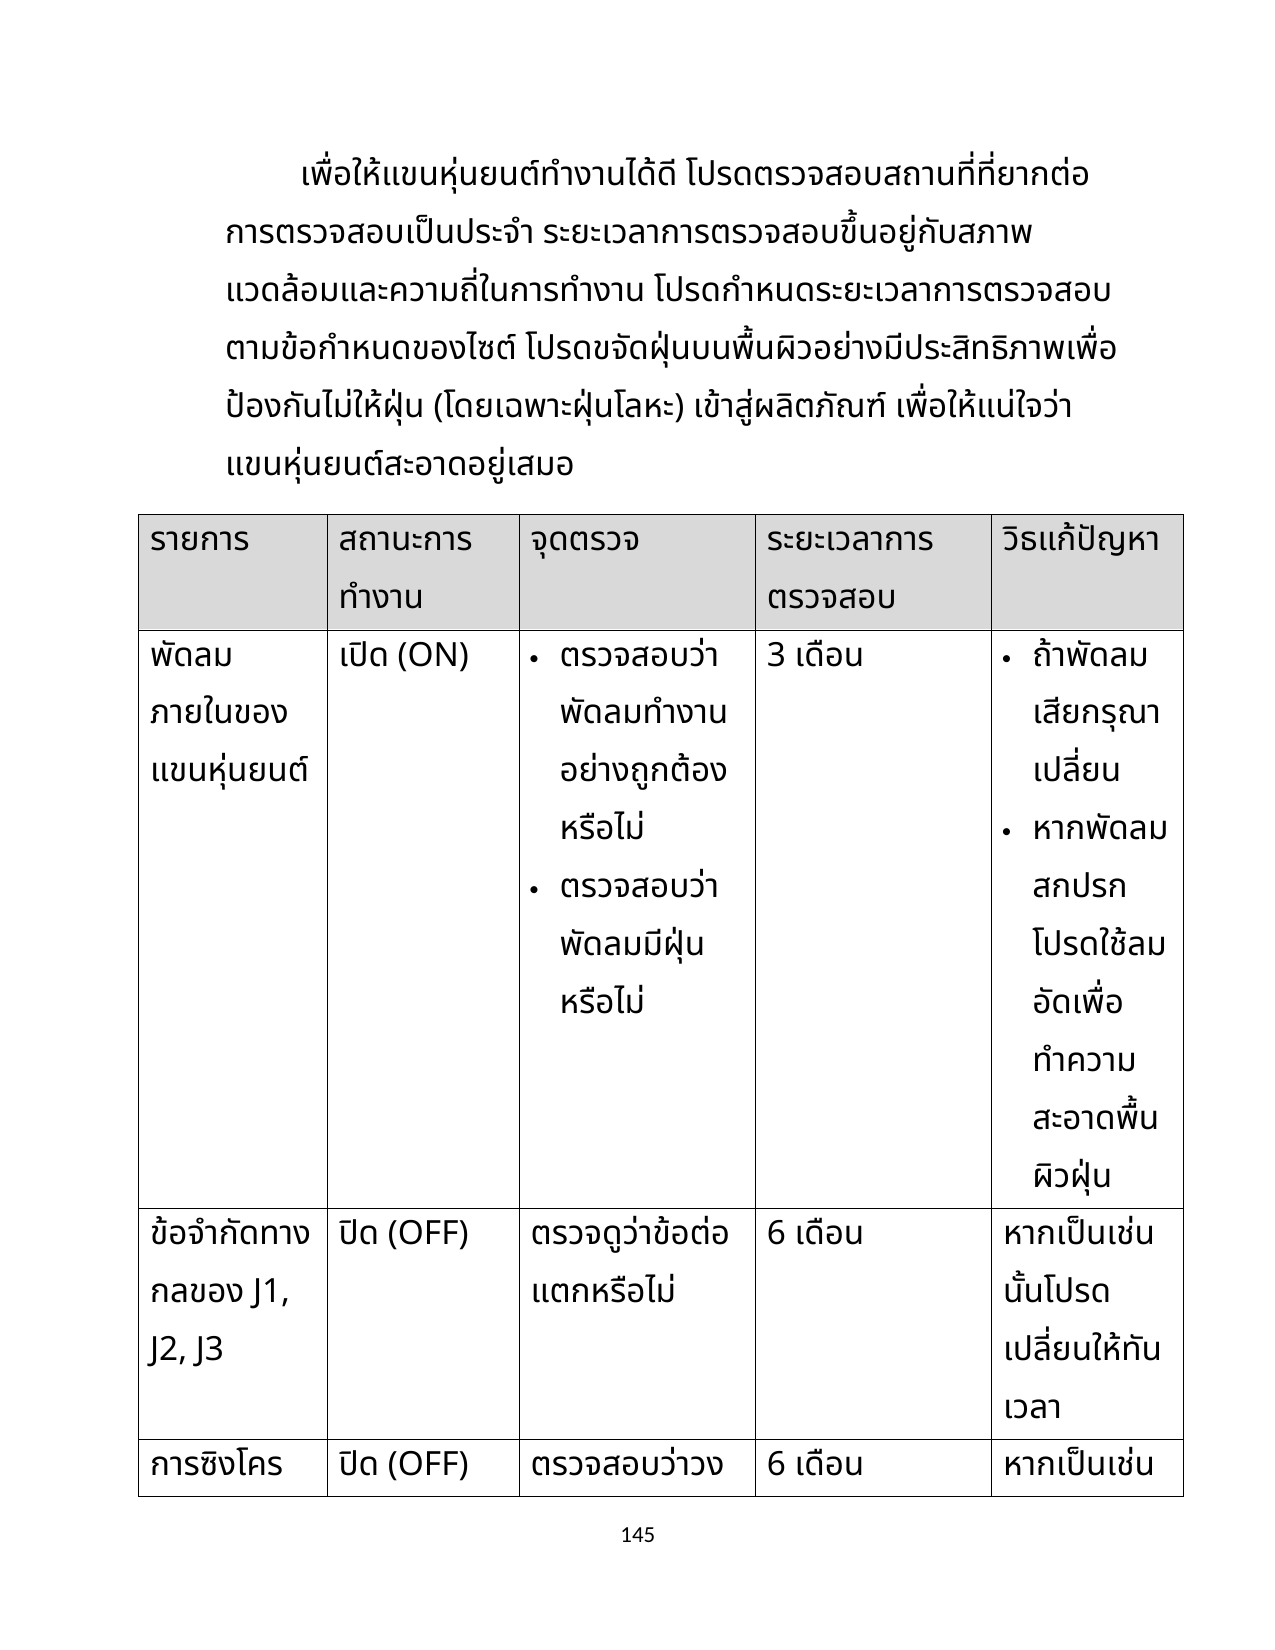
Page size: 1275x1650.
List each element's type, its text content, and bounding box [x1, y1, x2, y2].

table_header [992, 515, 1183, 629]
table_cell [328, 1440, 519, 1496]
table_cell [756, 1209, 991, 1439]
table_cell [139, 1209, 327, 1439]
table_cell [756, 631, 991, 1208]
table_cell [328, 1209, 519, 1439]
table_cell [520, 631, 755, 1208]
text เพื่อให้แขนหุ่นยนต์ทำงานได้ดี โปรดตรวจสอบสถานที่ที่ยากต่อการตรวจสอบเป็นประจำ ระยะเวลาการตรวจสอบขึ้นอยู่กับสภาพแวดล้อมและความถี่ในการทำงาน โปรดกำหนดระยะเวลาการตรวจสอบตามข้อกำหนดของไซต์ โปรดขจัดฝุ่นบนพื้นผิวอย่างมีประสิทธิภาพเพื่อป้องกันไม่ให้ฝุ่น (โดยเฉพาะฝุ่นโลหะ) เข้าสู่ผลิตภัณฑ์ เพื่อให้แน่ใจว่าแขนหุ่นยนต์สะอาดอยู่เสมอ [225, 150, 1125, 490]
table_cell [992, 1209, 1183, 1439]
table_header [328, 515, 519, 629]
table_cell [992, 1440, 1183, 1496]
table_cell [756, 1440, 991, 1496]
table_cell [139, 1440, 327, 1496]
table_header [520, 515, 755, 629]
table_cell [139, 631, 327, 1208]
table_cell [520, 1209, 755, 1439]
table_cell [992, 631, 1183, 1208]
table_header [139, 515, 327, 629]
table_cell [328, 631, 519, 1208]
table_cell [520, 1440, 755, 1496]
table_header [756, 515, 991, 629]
